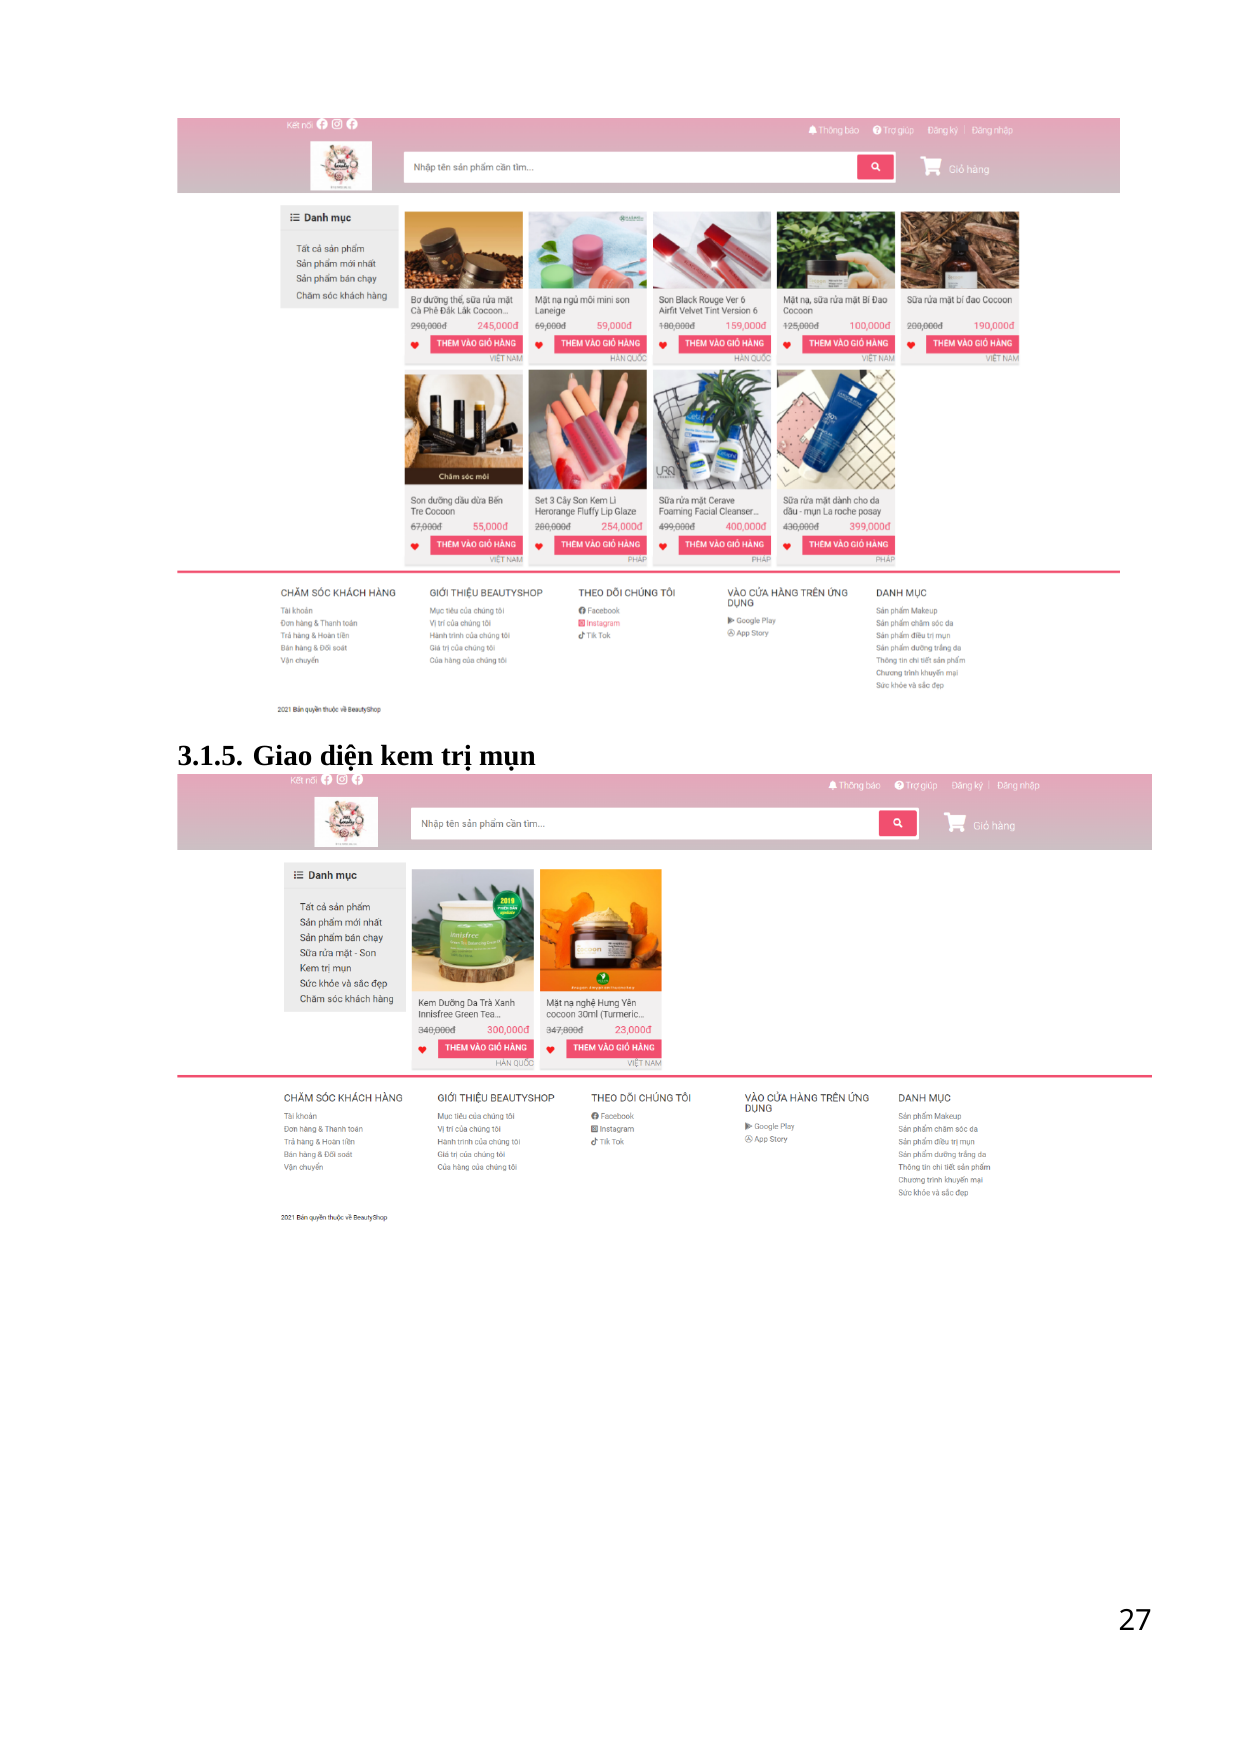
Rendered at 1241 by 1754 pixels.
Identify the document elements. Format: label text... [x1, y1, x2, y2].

picture [177, 774, 1152, 1253]
subtitle Giao diện kem trị mụn [177, 738, 1152, 771]
picture [177, 118, 1120, 719]
